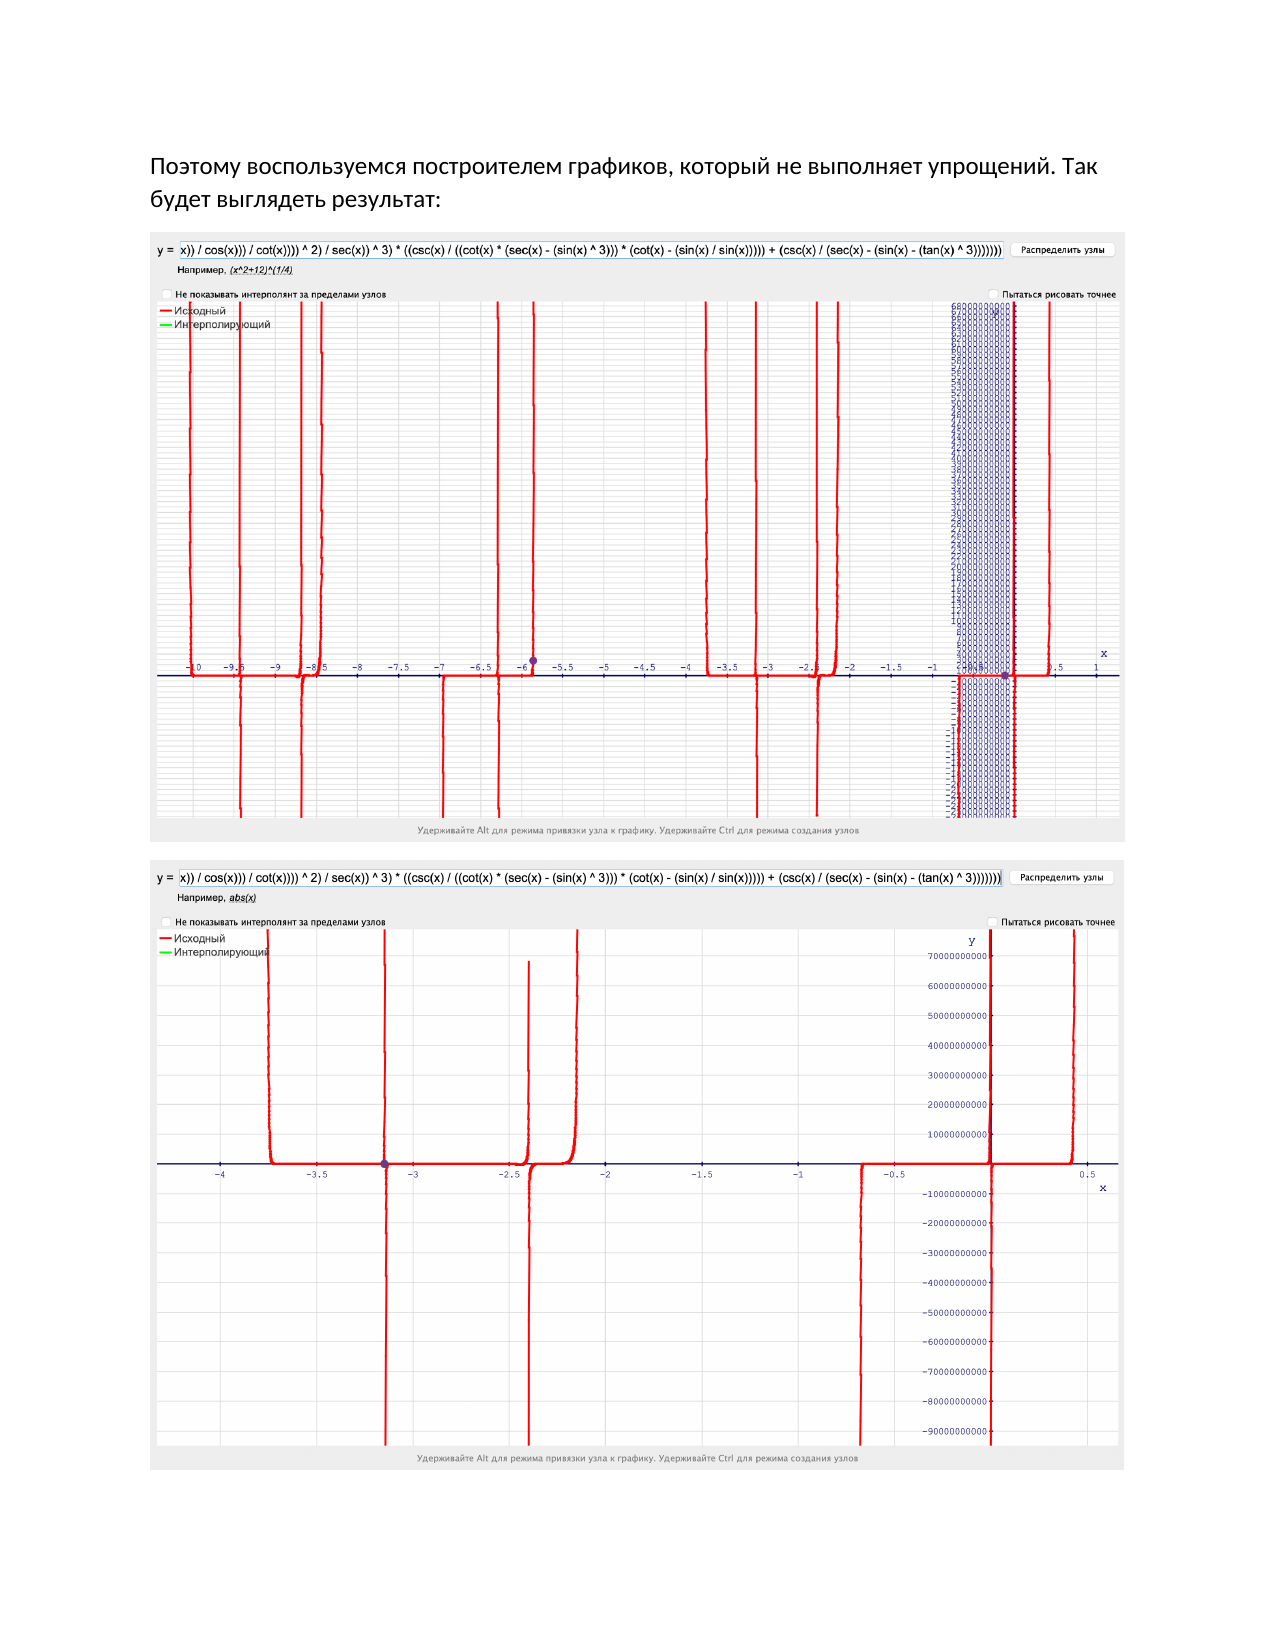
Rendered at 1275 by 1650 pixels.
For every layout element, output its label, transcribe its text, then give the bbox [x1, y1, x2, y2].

picture [150, 232, 1125, 842]
picture [150, 860, 1125, 1470]
text Поэтому воспользуемся построителем графиков, который не выполняет упрощений. Так будет выглядеть результат: [150, 150, 1125, 213]
